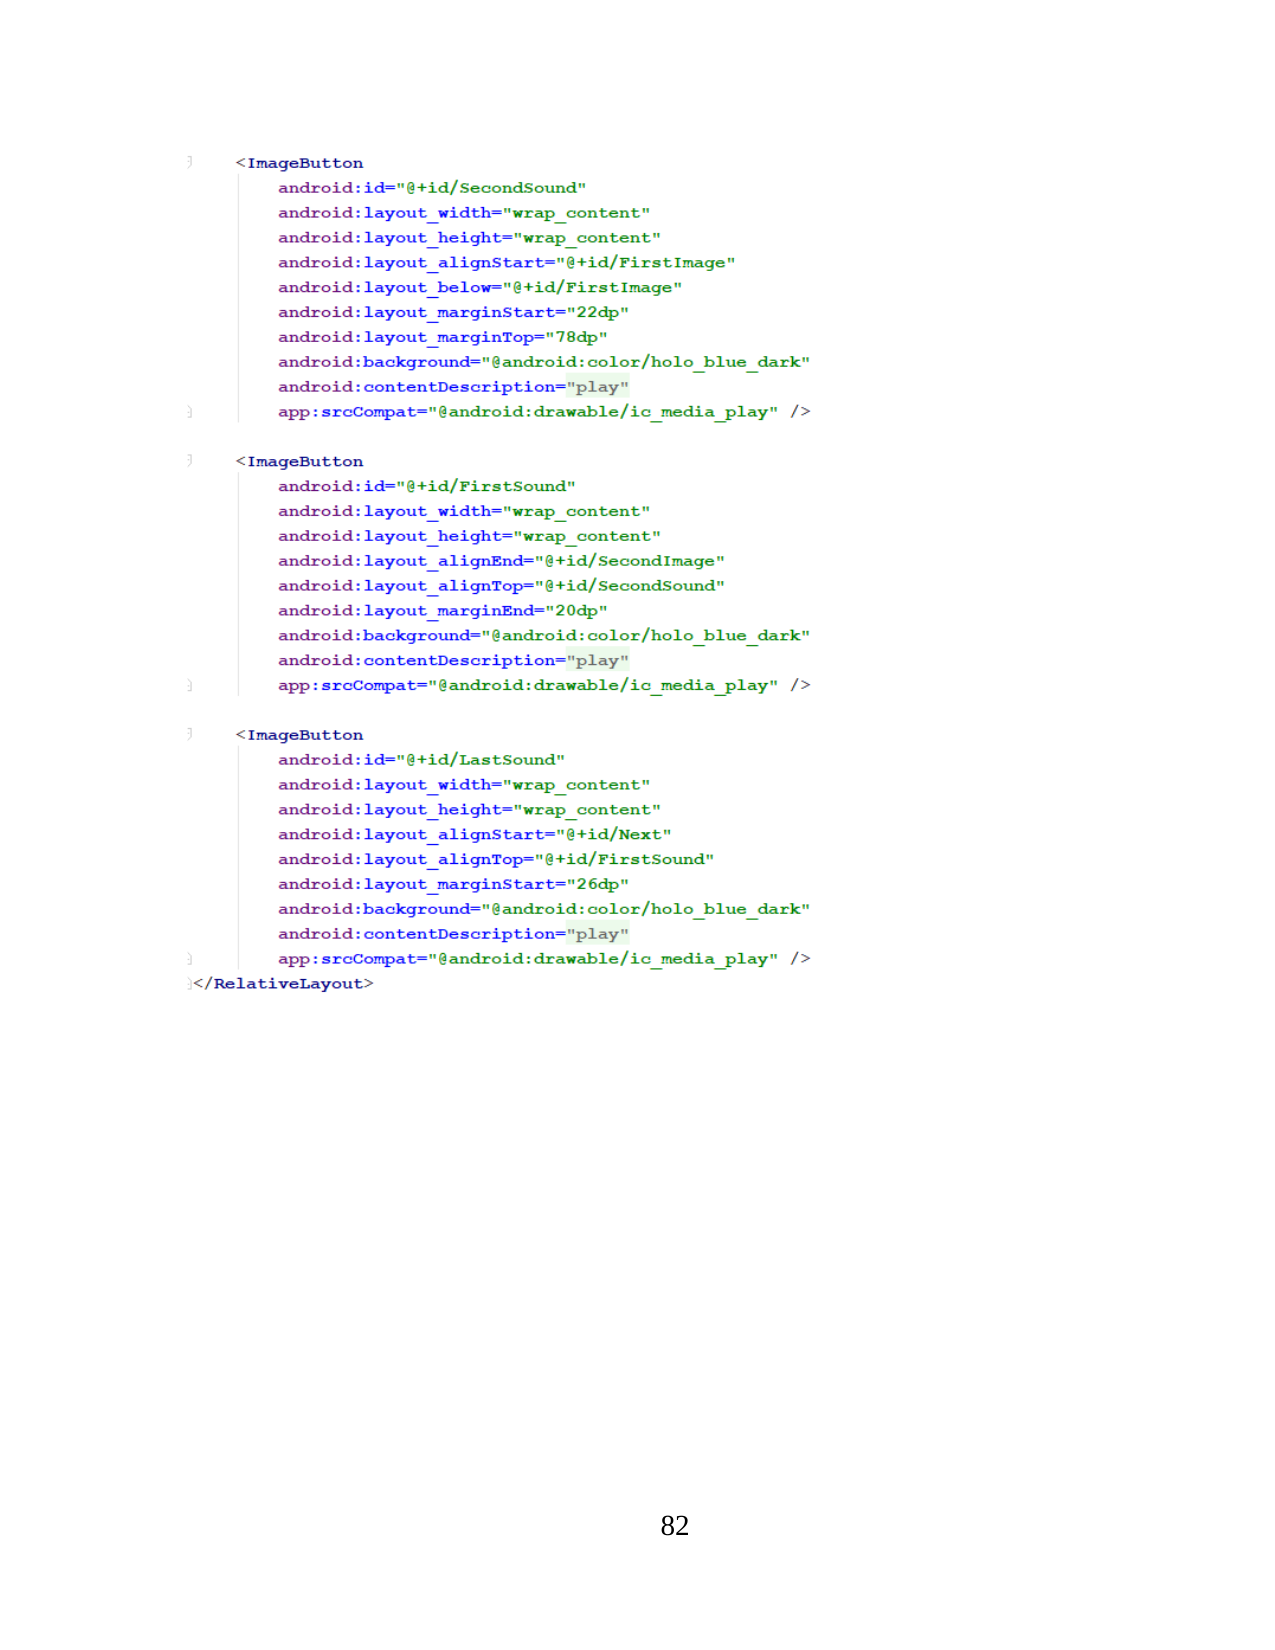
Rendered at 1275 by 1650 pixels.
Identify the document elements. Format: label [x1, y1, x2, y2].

picture [187, 150, 1088, 1011]
